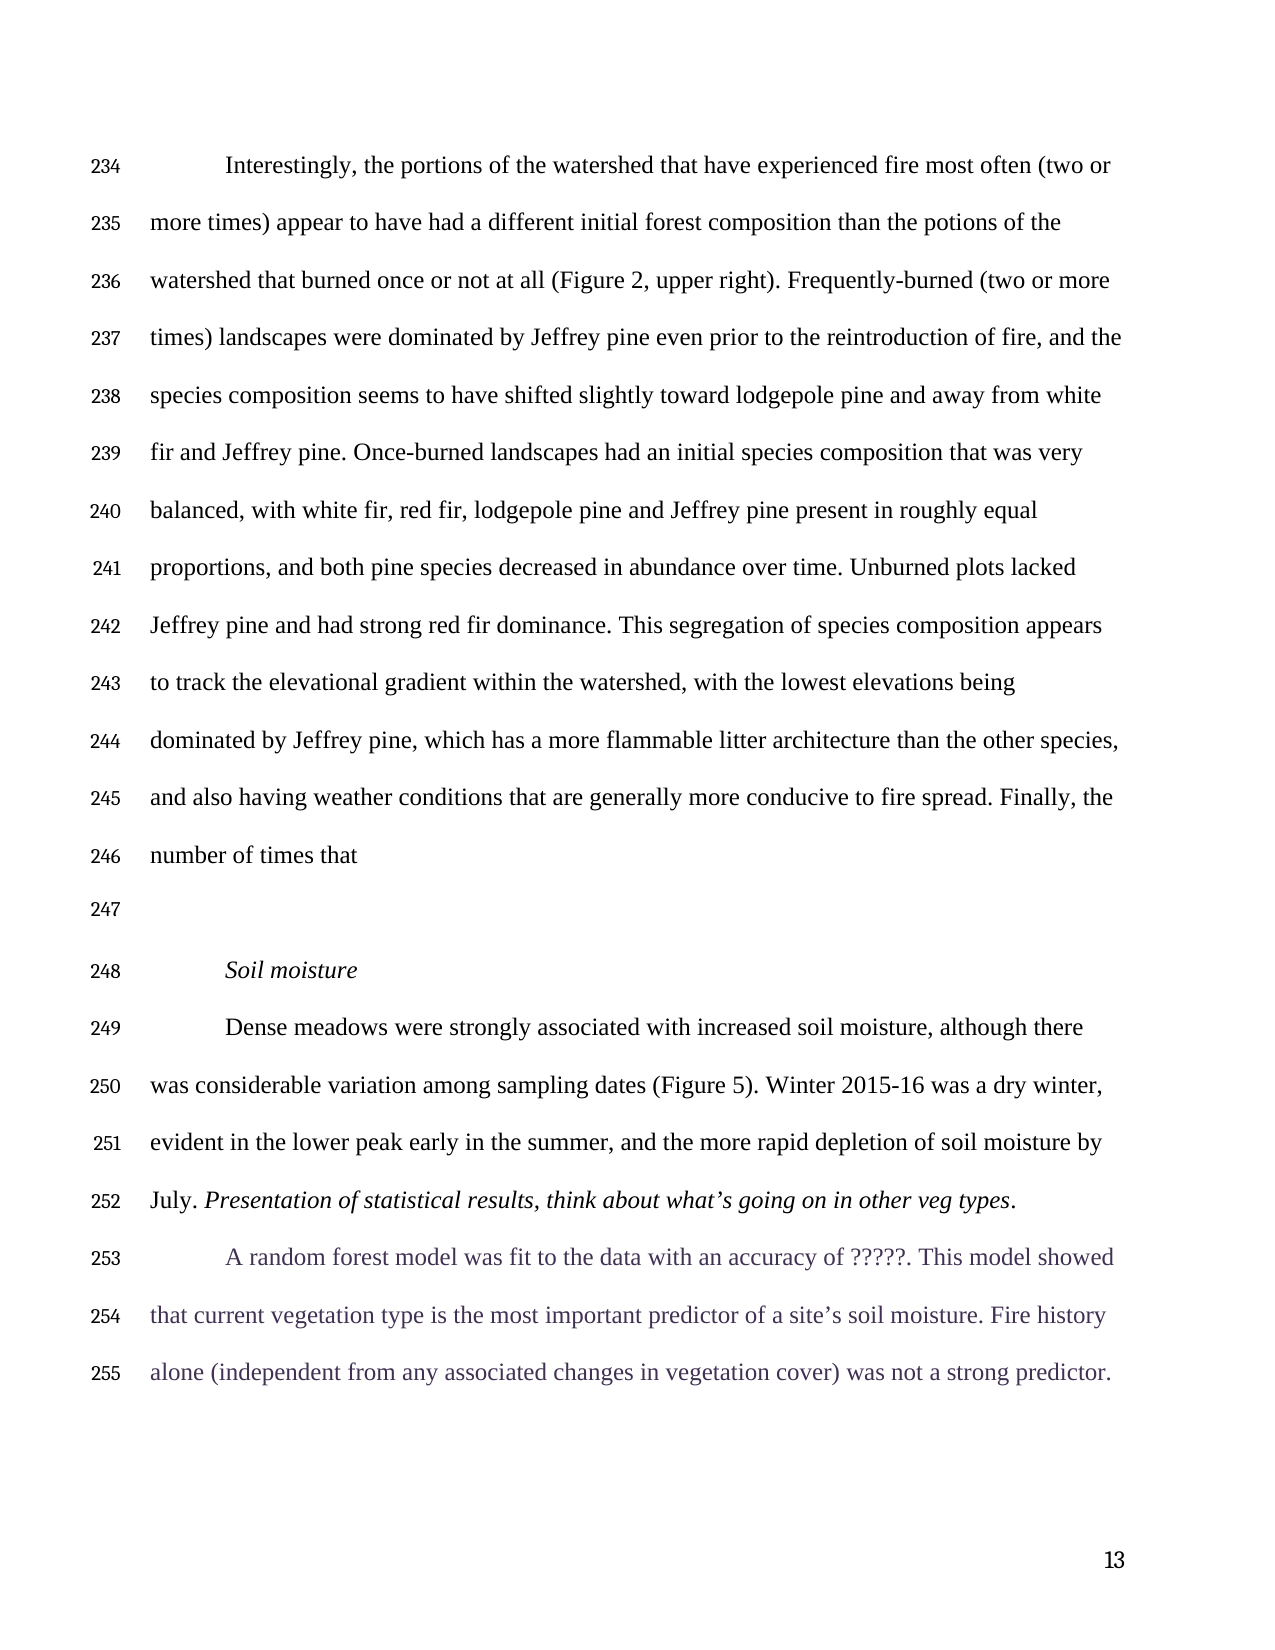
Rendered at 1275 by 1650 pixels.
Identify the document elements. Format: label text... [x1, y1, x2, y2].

text A random forest model was fit to the data with an accuracy of ?????. This model showed that current vegetation type is the most important predictor of a site’s soil moisture. Fire history alone (independent from any associated changes in vegetation cover) was not a strong predictor. [150, 1242, 1125, 1386]
text Interestingly, the portions of the watershed that have experienced fire most often (two or more times) appear to have had a different initial forest composition than the potions of the watershed that burned once or not at all (Figure 2, upper right). Frequently-burned (two or more times) landscapes were dominated by Jeffrey pine even prior to the reintroduction of fire, and the species composition seems to have shifted slightly toward lodgepole pine and away from white fir and Jeffrey pine. Once-burned landscapes had an initial species composition that was very balanced, with white fir, red fir, lodgepole pine and Jeffrey pine present in roughly equal proportions, and both pine species decreased in abundance over time. Unburned plots lacked Jeffrey pine and had strong red fir dominance. This segregation of species composition appears to track the elevational gradient within the watershed, with the lowest elevations being dominated by Jeffrey pine, which has a more flammable litter architecture than the other species, and also having weather conditions that are generally more conducive to fire spread. Finally, the number of times that [150, 150, 1125, 869]
text Dense meadows were strongly associated with increased soil moisture, although there was considerable variation among sampling dates (Figure 5). Winter 2015-16 was a dry winter, evident in the lower peak early in the summer, and the more rapid depletion of soil moisture by July. Presentation of statistical results, think about what’s going on in other veg types. [150, 1012, 1125, 1214]
text Soil moisture [150, 955, 1125, 984]
